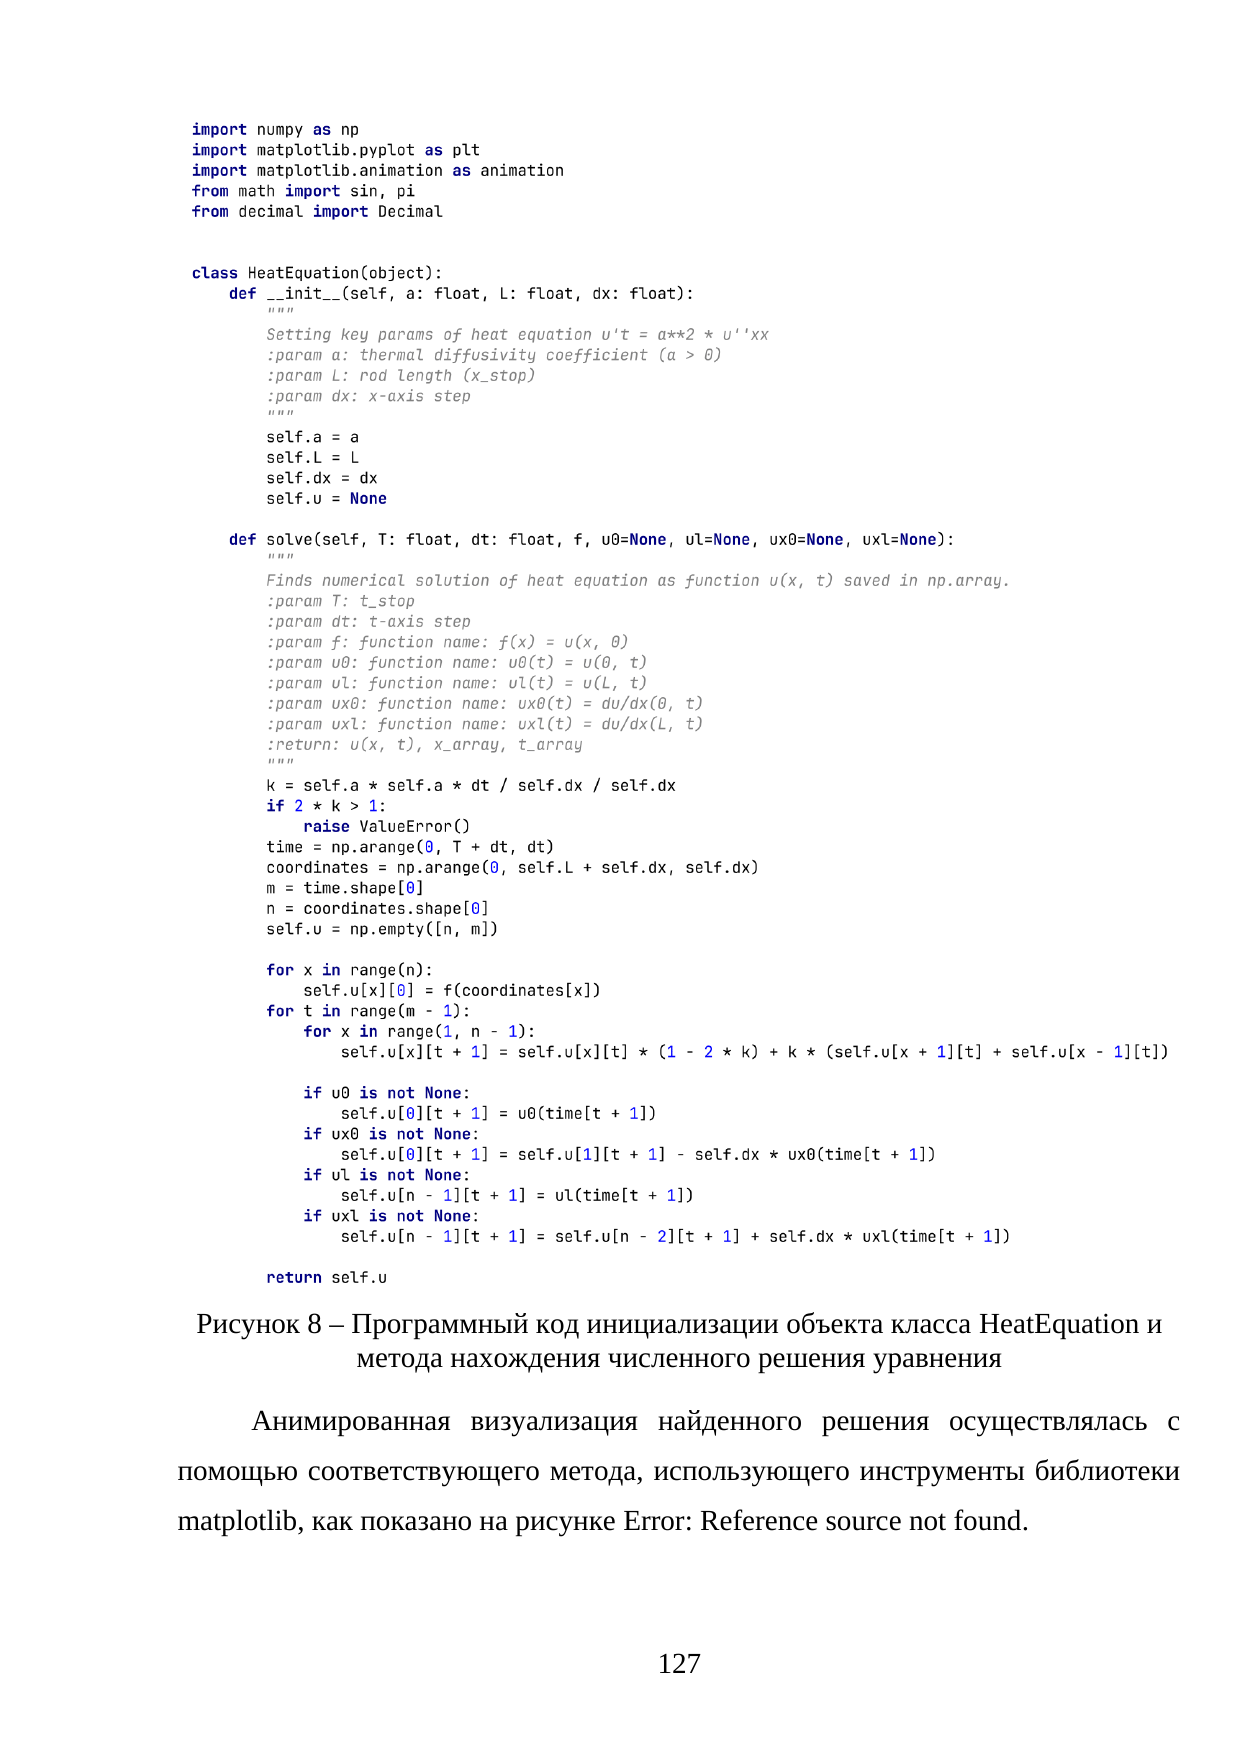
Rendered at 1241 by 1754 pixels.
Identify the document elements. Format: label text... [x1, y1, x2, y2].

text Программный код инициализации объекта класса HeatEquation и метода нахождения численного решения уравнения [177, 1306, 1181, 1373]
picture [182, 118, 1177, 1290]
